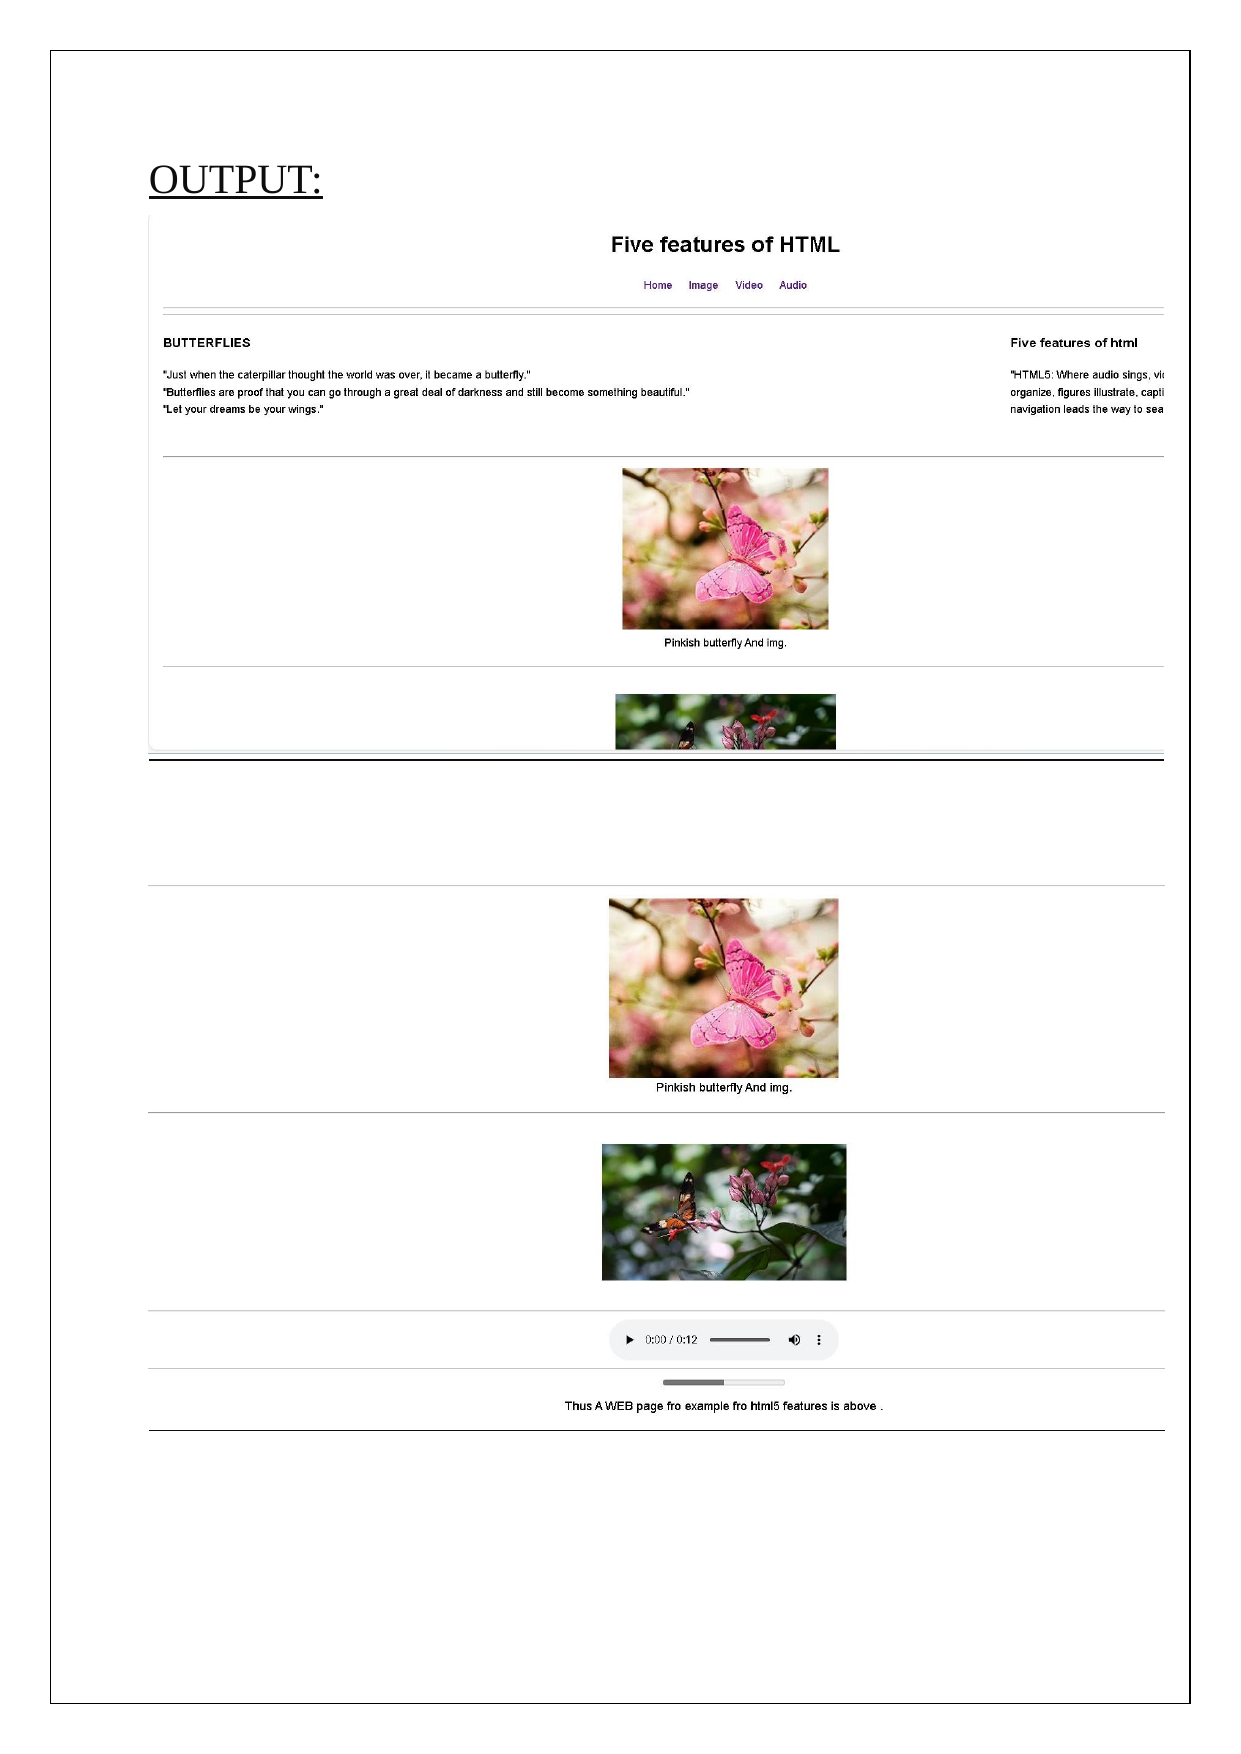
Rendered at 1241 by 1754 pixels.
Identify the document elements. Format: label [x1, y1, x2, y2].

picture [148, 851, 1165, 1426]
picture [148, 215, 1164, 754]
